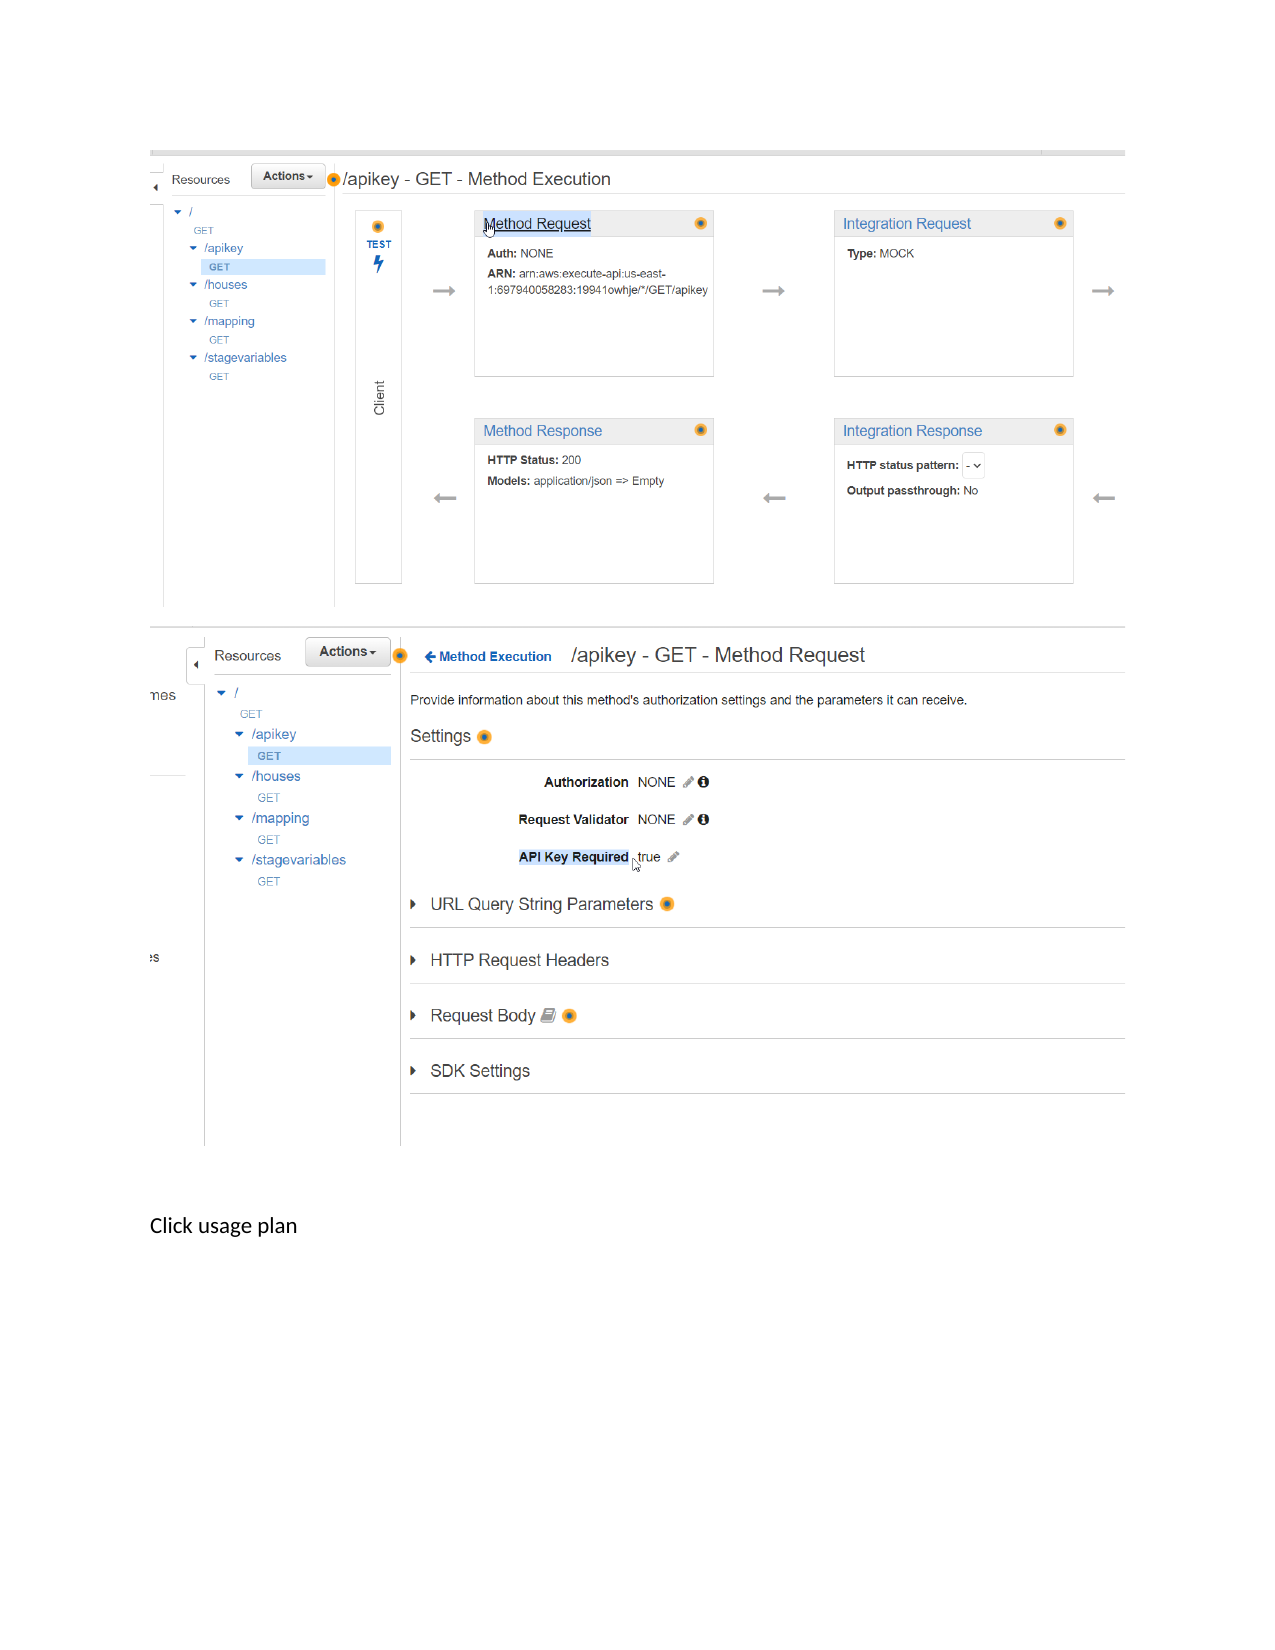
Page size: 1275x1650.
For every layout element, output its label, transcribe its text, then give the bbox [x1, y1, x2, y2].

picture [150, 150, 1125, 607]
picture [150, 626, 1125, 1146]
text Click usage plan [150, 1211, 1125, 1239]
